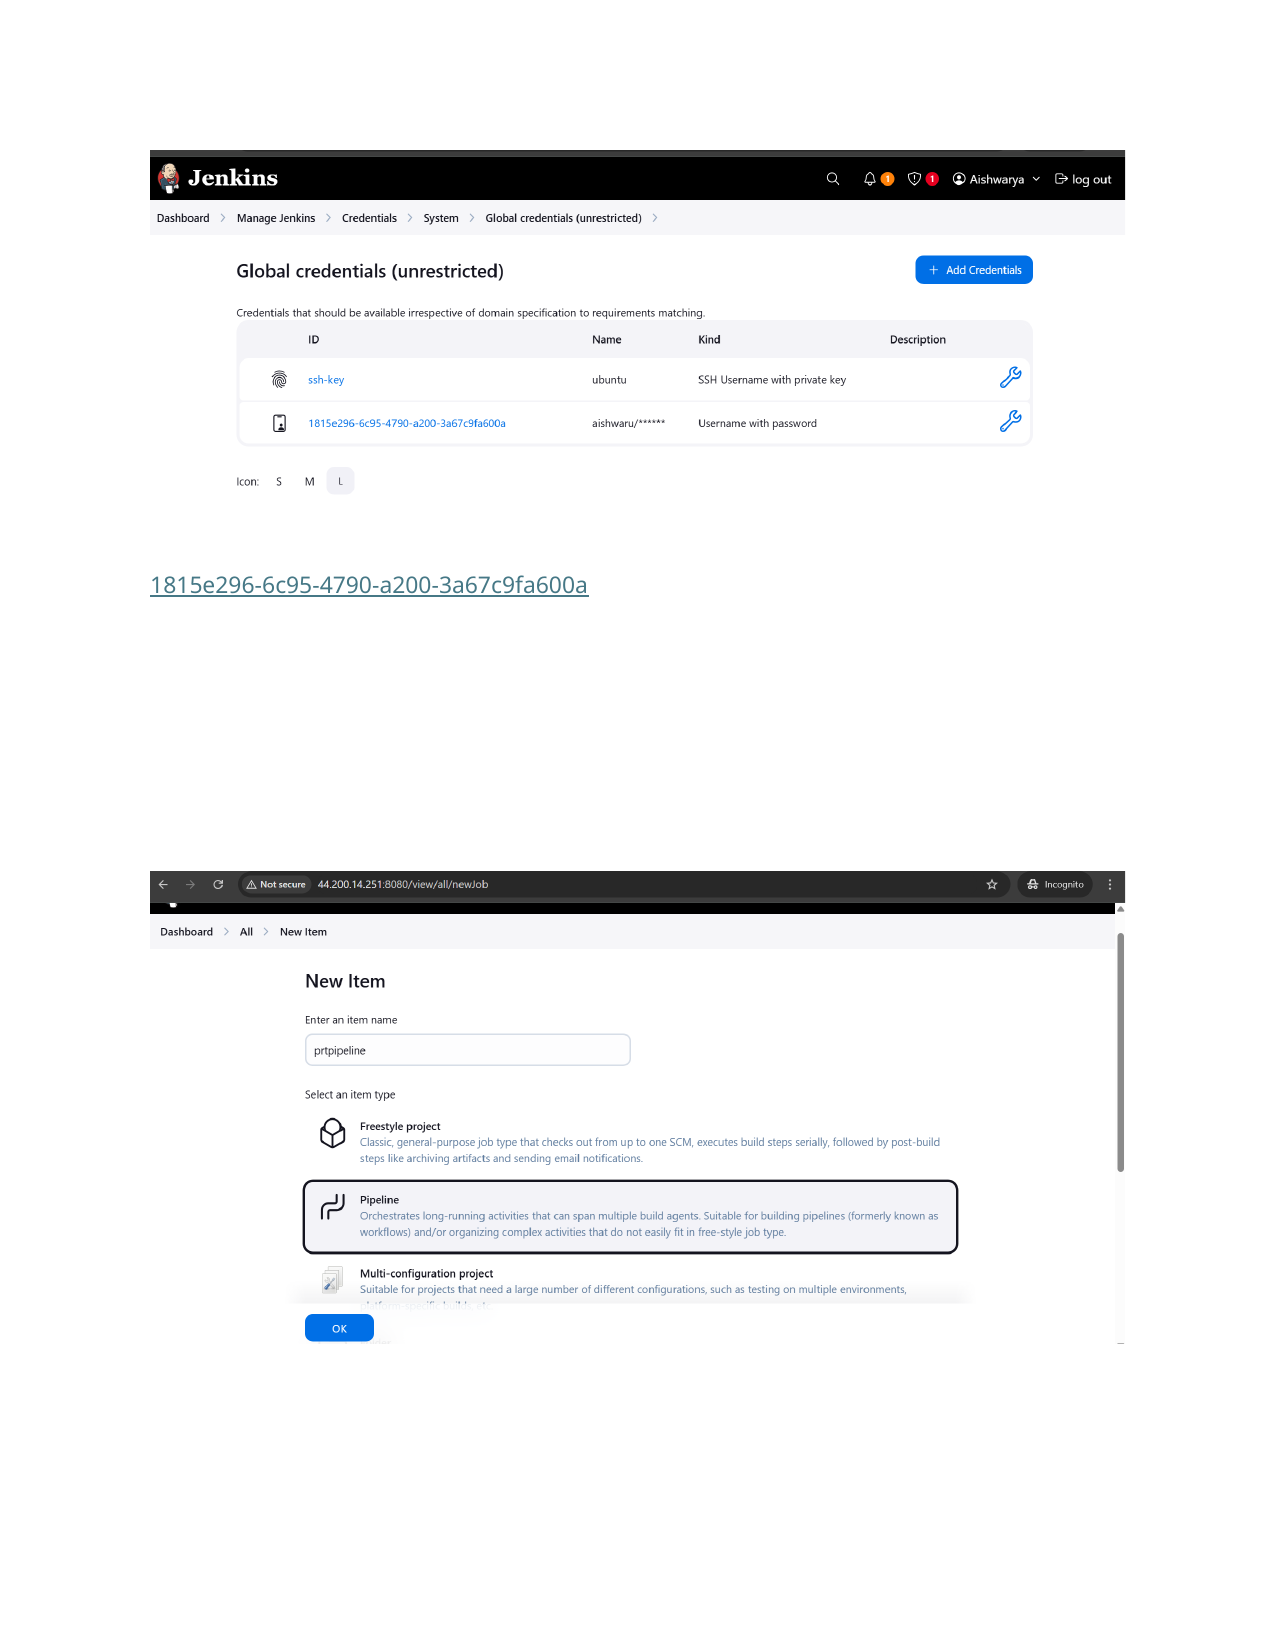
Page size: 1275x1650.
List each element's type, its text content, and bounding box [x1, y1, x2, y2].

picture [150, 871, 1125, 1344]
picture [150, 150, 1125, 500]
text 1815e296-6c95-4790-a200-3a67c9fa600a [150, 569, 1125, 600]
